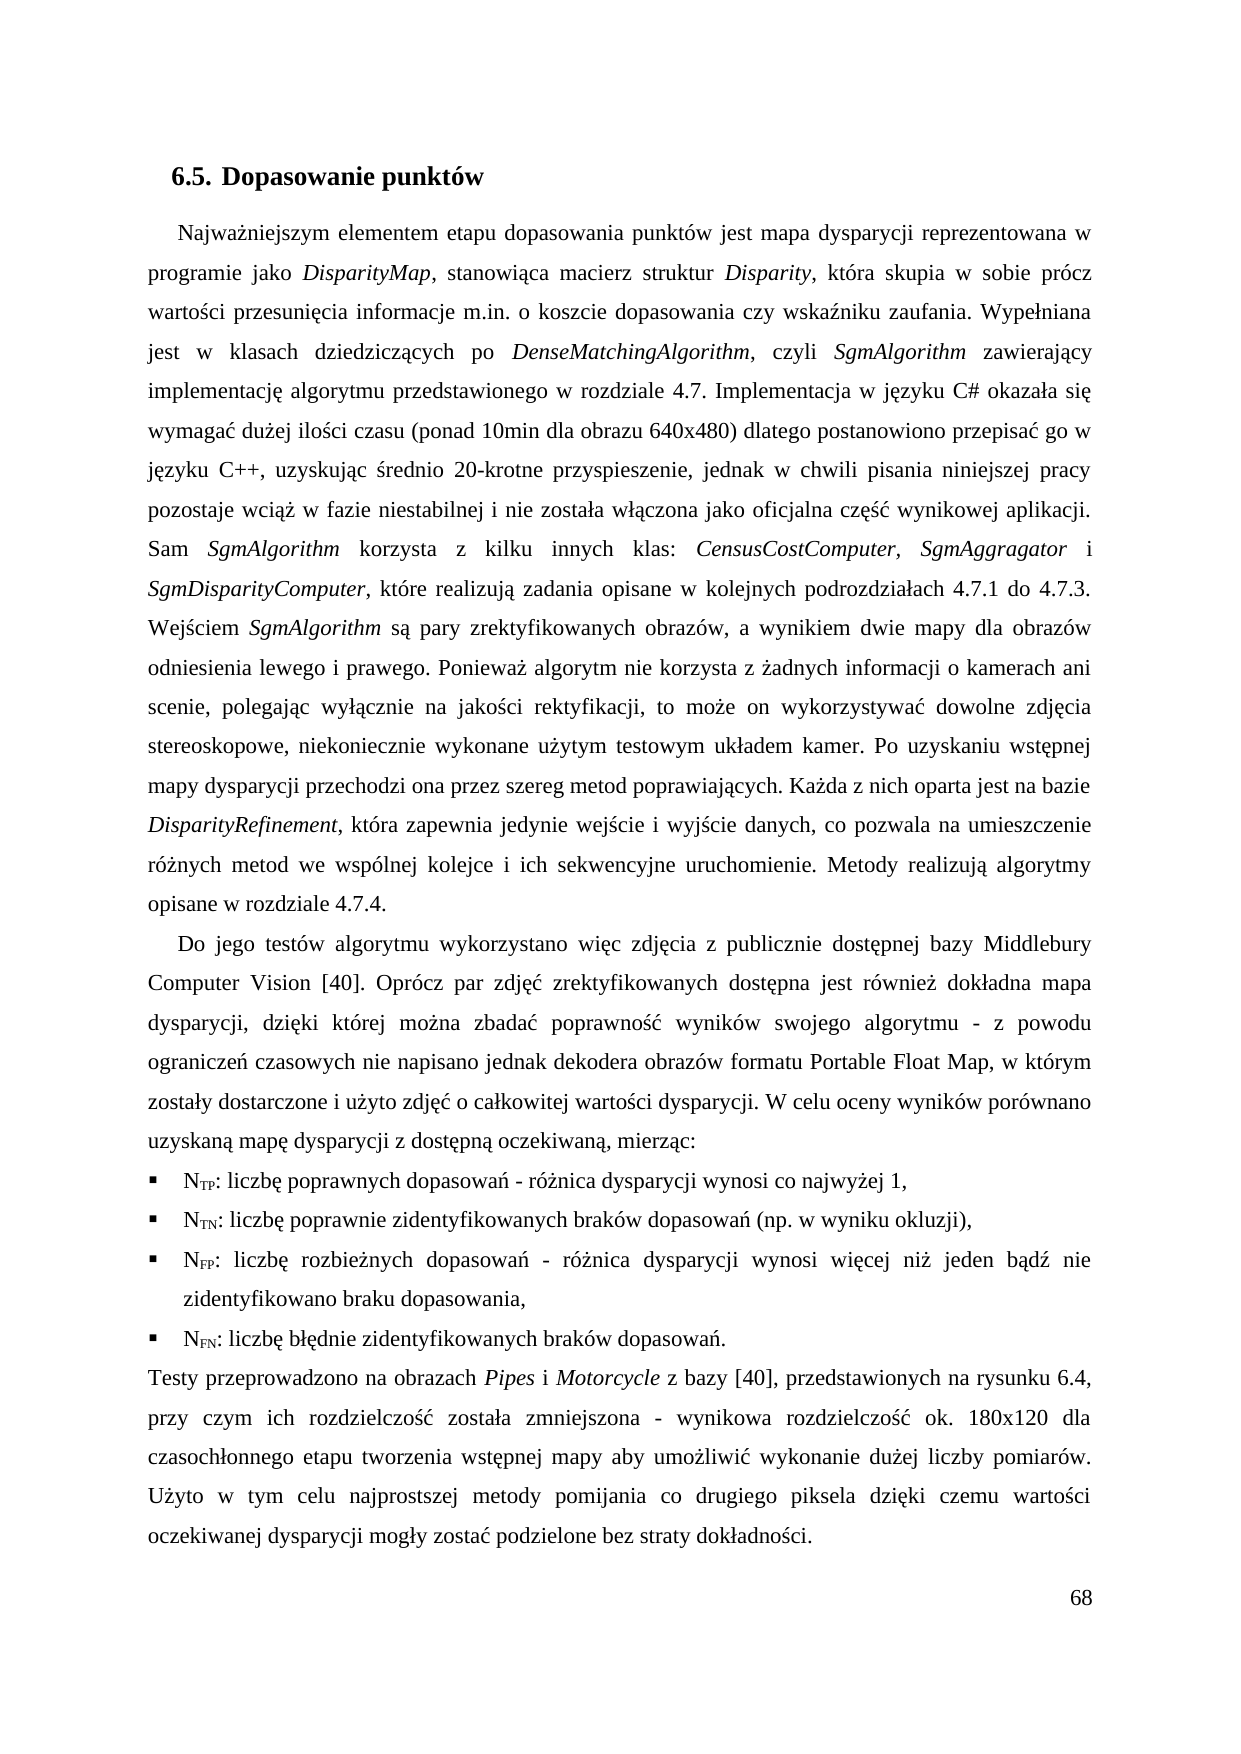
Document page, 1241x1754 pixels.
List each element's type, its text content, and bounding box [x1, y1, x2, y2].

text Do jego testów algorytmu wykorzystano więc zdjęcia z publicznie dostępnej bazy Middlebury Computer Vision [40]. Oprócz par zdjęć zrektyfikowanych dostępna jest również dokładna mapa dysparycji, dzięki której można zbadać poprawność wyników swojego algorytmu - z powodu ograniczeń czasowych nie napisano jednak dekodera obrazów formatu Portable Float Map, w którym zostały dostarczone i użyto zdjęć o całkowitej wartości dysparycji. W celu oceny wyników porównano uzyskaną mapę dysparycji z dostępną oczekiwaną, mierząc: [148, 930, 1093, 1154]
text Testy przeprowadzono na obrazach Pipes i Motorcycle z bazy [40], przedstawionych na rysunku 6.4, przy czym ich rozdzielczość została zmniejszona - wynikowa rozdzielczość ok. 180x120 dla czasochłonnego etapu tworzenia wstępnej mapy aby umożliwić wykonanie dużej liczby pomiarów. Użyto w tym celu najprostszej metody pomijania co drugiego piksela dzięki czemu wartości oczekiwanej dysparycji mogły zostać podzielone bez straty dokładności. [148, 1364, 1093, 1548]
subtitle Dopasowanie punktów [171, 160, 1093, 191]
text Najważniejszym elementem etapu dopasowania punktów jest mapa dysparycji reprezentowana w programie jako DisparityMap, stanowiąca macierz struktur Disparity, która skupia w sobie prócz wartości przesunięcia informacje m.in. o koszcie dopasowania czy wskaźniku zaufania. Wypełniana jest w klasach dziedziczących po DenseMatchingAlgorithm, czyli SgmAlgorithm zawierający implementację algorytmu przedstawionego w rozdziale 4.7. Implementacja w języku C# okazała się wymagać dużej ilości czasu (ponad 10min dla obrazu 640x480) dlatego postanowiono przepisać go w języku C++, uzyskując średnio 20-krotne przyspieszenie, jednak w chwili pisania niniejszej pracy pozostaje wciąż w fazie niestabilnej i nie została włączona jako oficjalna część wynikowej aplikacji. Sam SgmAlgorithm korzysta z kilku innych klas: CensusCostComputer, SgmAggragator i SgmDisparityComputer, które realizują zadania opisane w kolejnych podrozdziałach 4.7.1 do 4.7.3. Wejściem SgmAlgorithm są pary zrektyfikowanych obrazów, a wynikiem dwie mapy dla obrazów odniesienia lewego i prawego. Ponieważ algorytm nie korzysta z żadnych informacji o kamerach ani scenie, polegając wyłącznie na jakości rektyfikacji, to może on wykorzystywać dowolne zdjęcia stereoskopowe, niekoniecznie wykonane użytym testowym układem kamer. Po uzyskaniu wstępnej mapy dysparycji przechodzi ona przez szereg metod poprawiających. Każda z nich oparta jest na bazie DisparityRefinement, która zapewnia jedynie wejście i wyjście danych, co pozwala na umieszczenie różnych metod we wspólnej kolejce i ich sekwencyjne uruchomienie. Metody realizują algorytmy opisane w rozdziale 4.7.4. [148, 219, 1093, 917]
text NFP: liczbę rozbieżnych dopasowań - różnica dysparycji wynosi więcej niż jeden bądź nie zidentyfikowano braku dopasowania, [148, 1246, 1093, 1312]
text NFN: liczbę błędnie zidentyfikowanych braków dopasowań. [148, 1325, 1093, 1351]
text NTP: liczbę poprawnych dopasowań - różnica dysparycji wynosi co najwyżej 1, [148, 1167, 1093, 1193]
text NTN: liczbę poprawnie zidentyfikowanych braków dopasowań (np. w wyniku okluzji), [148, 1206, 1093, 1233]
